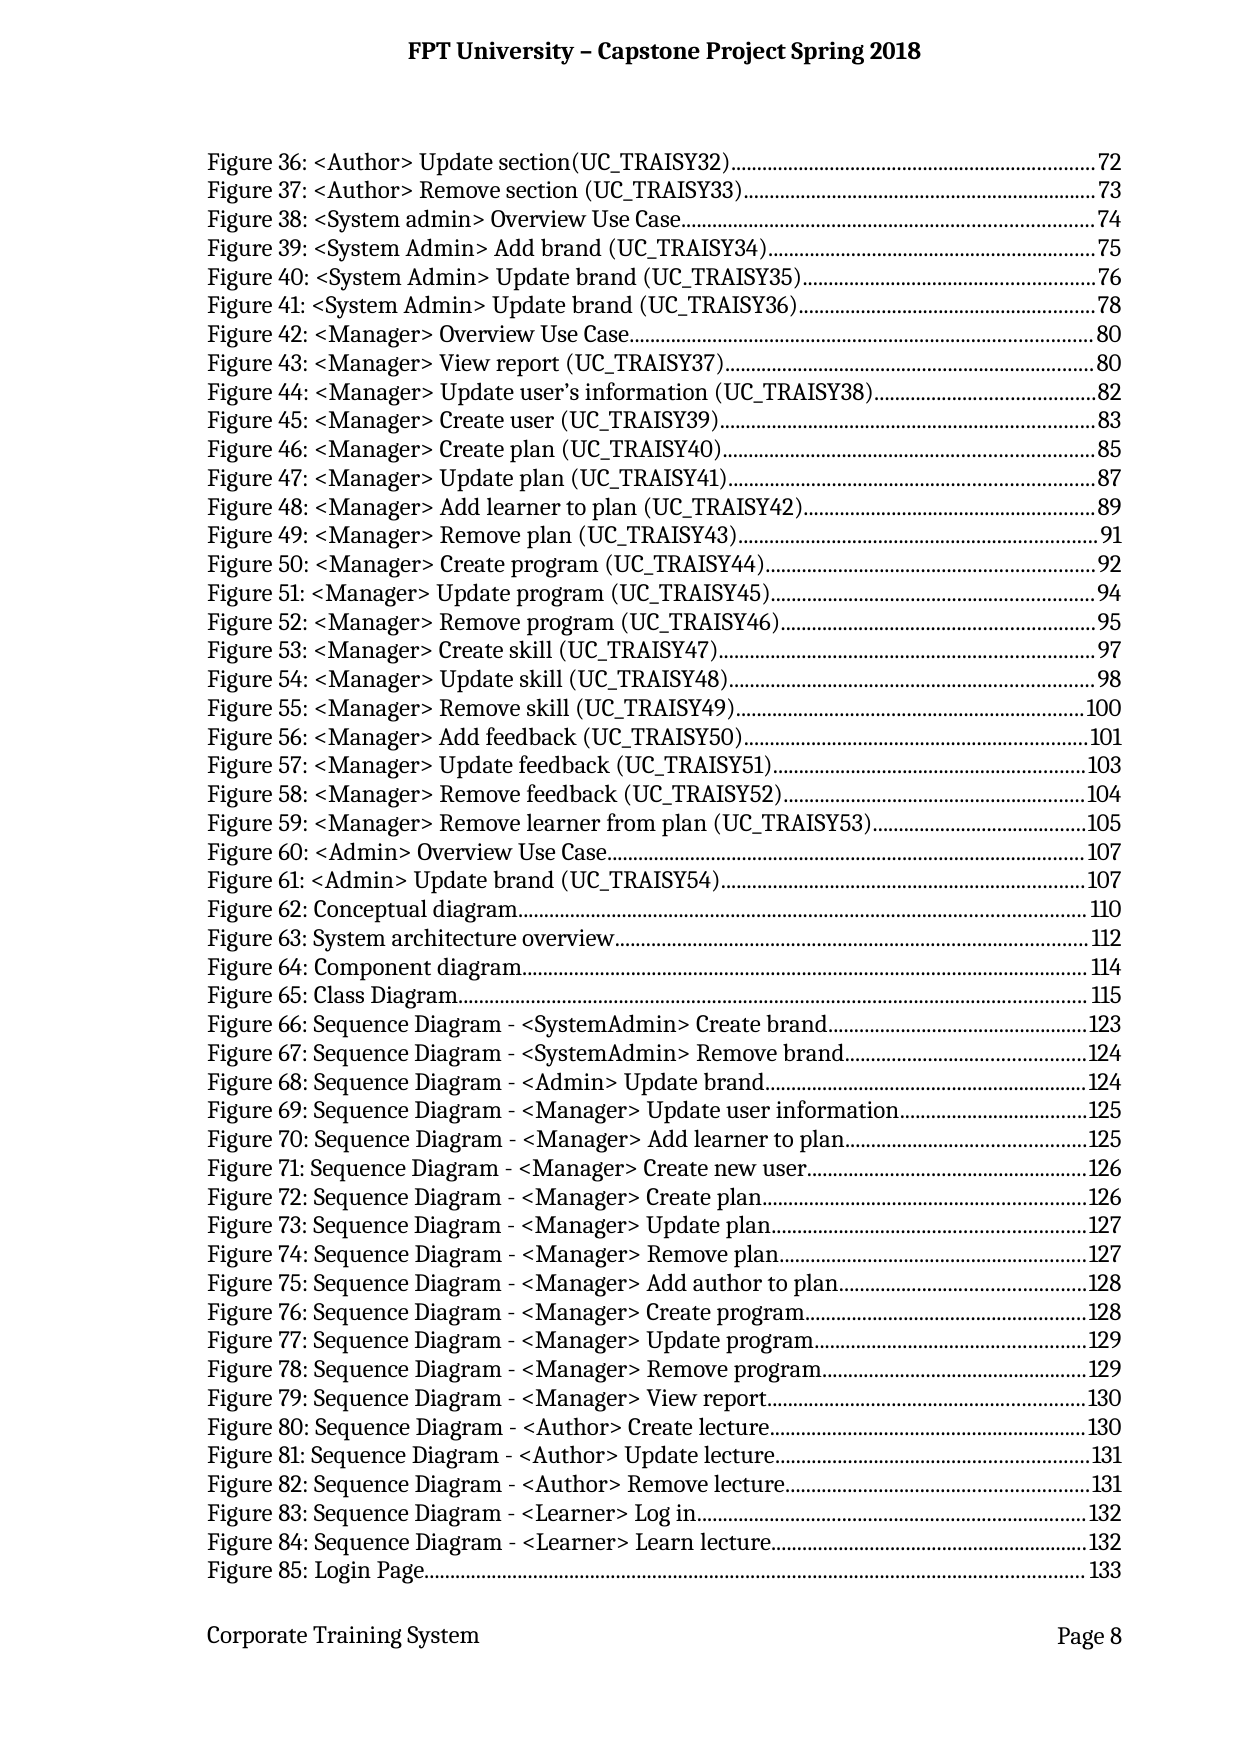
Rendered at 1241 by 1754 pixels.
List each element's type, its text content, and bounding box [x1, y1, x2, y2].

text Figure 38: <System admin> Overview Use Case 74 [207, 205, 1122, 234]
text Figure 49: <Manager> Remove plan (UC_TRAISY43) 91 [207, 521, 1122, 550]
text Figure 78: Sequence Diagram - <Manager> Remove program 129 [207, 1355, 1122, 1384]
text Figure 56: <Manager> Add feedback (UC_TRAISY50) 101 [207, 723, 1122, 751]
text Figure 39: <System Admin> Add brand (UC_TRAISY34) 75 [207, 234, 1122, 263]
text Figure 50: <Manager> Create program (UC_TRAISY44) 92 [207, 550, 1122, 579]
text Figure 48: <Manager> Add learner to plan (UC_TRAISY42) 89 [207, 493, 1122, 521]
text Figure 66: Sequence Diagram - <SystemAdmin> Create brand 123 [207, 1010, 1122, 1039]
text Figure 57: <Manager> Update feedback (UC_TRAISY51) 103 [207, 751, 1122, 780]
text Figure 55: <Manager> Remove skill (UC_TRAISY49) 100 [207, 694, 1122, 723]
text Figure 81: Sequence Diagram - <Author> Update lecture 131 [207, 1441, 1122, 1470]
text Figure 79: Sequence Diagram - <Manager> View report 130 [207, 1384, 1122, 1413]
text Figure 85: Login Page 133 [207, 1556, 1122, 1585]
text Figure 44: <Manager> Update user’s information (UC_TRAISY38) 82 [207, 378, 1122, 406]
text Figure 42: <Manager> Overview Use Case 80 [207, 320, 1122, 349]
text Figure 82: Sequence Diagram - <Author> Remove lecture 131 [207, 1470, 1122, 1499]
text Figure 74: Sequence Diagram - <Manager> Remove plan 127 [207, 1240, 1122, 1269]
text Figure 70: Sequence Diagram - <Manager> Add learner to plan 125 [207, 1125, 1122, 1154]
text Figure 71: Sequence Diagram - <Manager> Create new user 126 [207, 1154, 1122, 1183]
text Figure 53: <Manager> Create skill (UC_TRAISY47) 97 [207, 636, 1122, 665]
text Figure 69: Sequence Diagram - <Manager> Update user information 125 [207, 1096, 1122, 1125]
text Figure 40: <System Admin> Update brand (UC_TRAISY35) 76 [207, 263, 1122, 291]
text Figure 59: <Manager> Remove learner from plan (UC_TRAISY53) 105 [207, 809, 1122, 838]
text Figure 67: Sequence Diagram - <SystemAdmin> Remove brand 124 [207, 1039, 1122, 1068]
text Figure 52: <Manager> Remove program (UC_TRAISY46) 95 [207, 608, 1122, 636]
text Figure 84: Sequence Diagram - <Learner> Learn lecture 132 [207, 1528, 1122, 1556]
text Figure 54: <Manager> Update skill (UC_TRAISY48) 98 [207, 665, 1122, 694]
text Figure 36: <Author> Update section(UC_TRAISY32) 72 [207, 148, 1122, 176]
text Figure 60: <Admin> Overview Use Case 107 [207, 838, 1122, 866]
text Figure 37: <Author> Remove section (UC_TRAISY33) 73 [207, 176, 1122, 205]
text Figure 63: System architecture overview 112 [207, 924, 1122, 953]
text Figure 73: Sequence Diagram - <Manager> Update plan 127 [207, 1211, 1122, 1240]
text Figure 64: Component diagram 114 [207, 953, 1122, 981]
text Figure 68: Sequence Diagram - <Admin> Update brand 124 [207, 1068, 1122, 1096]
text Figure 46: <Manager> Create plan (UC_TRAISY40) 85 [207, 435, 1122, 464]
text Figure 61: <Admin> Update brand (UC_TRAISY54) 107 [207, 866, 1122, 895]
text Figure 58: <Manager> Remove feedback (UC_TRAISY52) 104 [207, 780, 1122, 809]
text Figure 80: Sequence Diagram - <Author> Create lecture 130 [207, 1413, 1122, 1441]
text Figure 77: Sequence Diagram - <Manager> Update program 129 [207, 1326, 1122, 1355]
text Figure 62: Conceptual diagram 110 [207, 895, 1122, 924]
text Figure 83: Sequence Diagram - <Learner> Log in 132 [207, 1499, 1122, 1528]
text Figure 47: <Manager> Update plan (UC_TRAISY41) 87 [207, 464, 1122, 493]
text Figure 65: Class Diagram 115 [207, 981, 1122, 1010]
text Figure 75: Sequence Diagram - <Manager> Add author to plan 128 [207, 1269, 1122, 1298]
text Figure 43: <Manager> View report (UC_TRAISY37) 80 [207, 349, 1122, 378]
text Figure 41: <System Admin> Update brand (UC_TRAISY36) 78 [207, 291, 1122, 320]
text Figure 45: <Manager> Create user (UC_TRAISY39) 83 [207, 406, 1122, 435]
text Figure 72: Sequence Diagram - <Manager> Create plan 126 [207, 1183, 1122, 1211]
text Figure 51: <Manager> Update program (UC_TRAISY45) 94 [207, 579, 1122, 608]
text Figure 76: Sequence Diagram - <Manager> Create program 128 [207, 1298, 1122, 1326]
